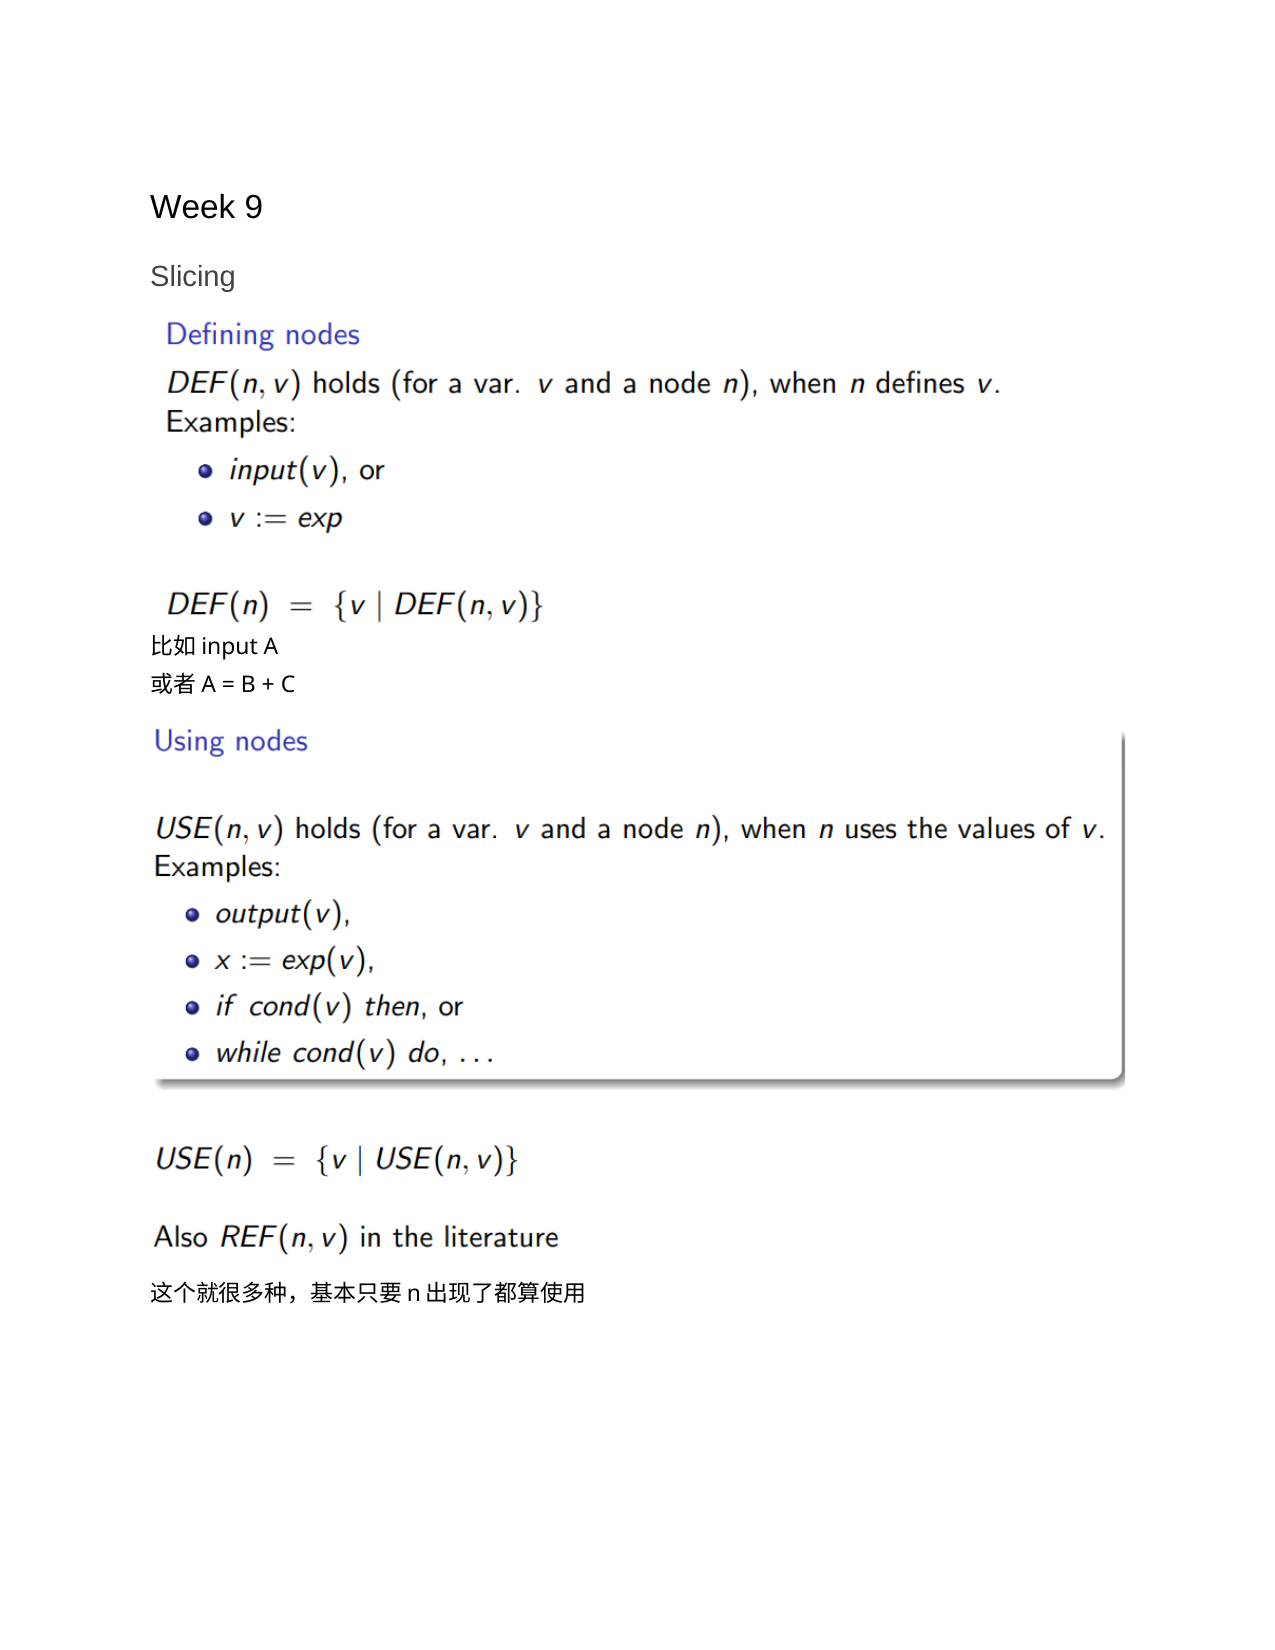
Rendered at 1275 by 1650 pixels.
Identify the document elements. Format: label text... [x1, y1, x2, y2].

text 或者 A = B + C [150, 666, 1125, 699]
subtitle Slicing [150, 259, 1125, 293]
picture [150, 704, 1125, 1272]
subtitle Week 9 [150, 187, 1125, 226]
text 这个就很多种，基本只要n出现了都算使用 [150, 1275, 1125, 1308]
picture [150, 301, 1125, 624]
text 比如 input A [150, 628, 1125, 661]
